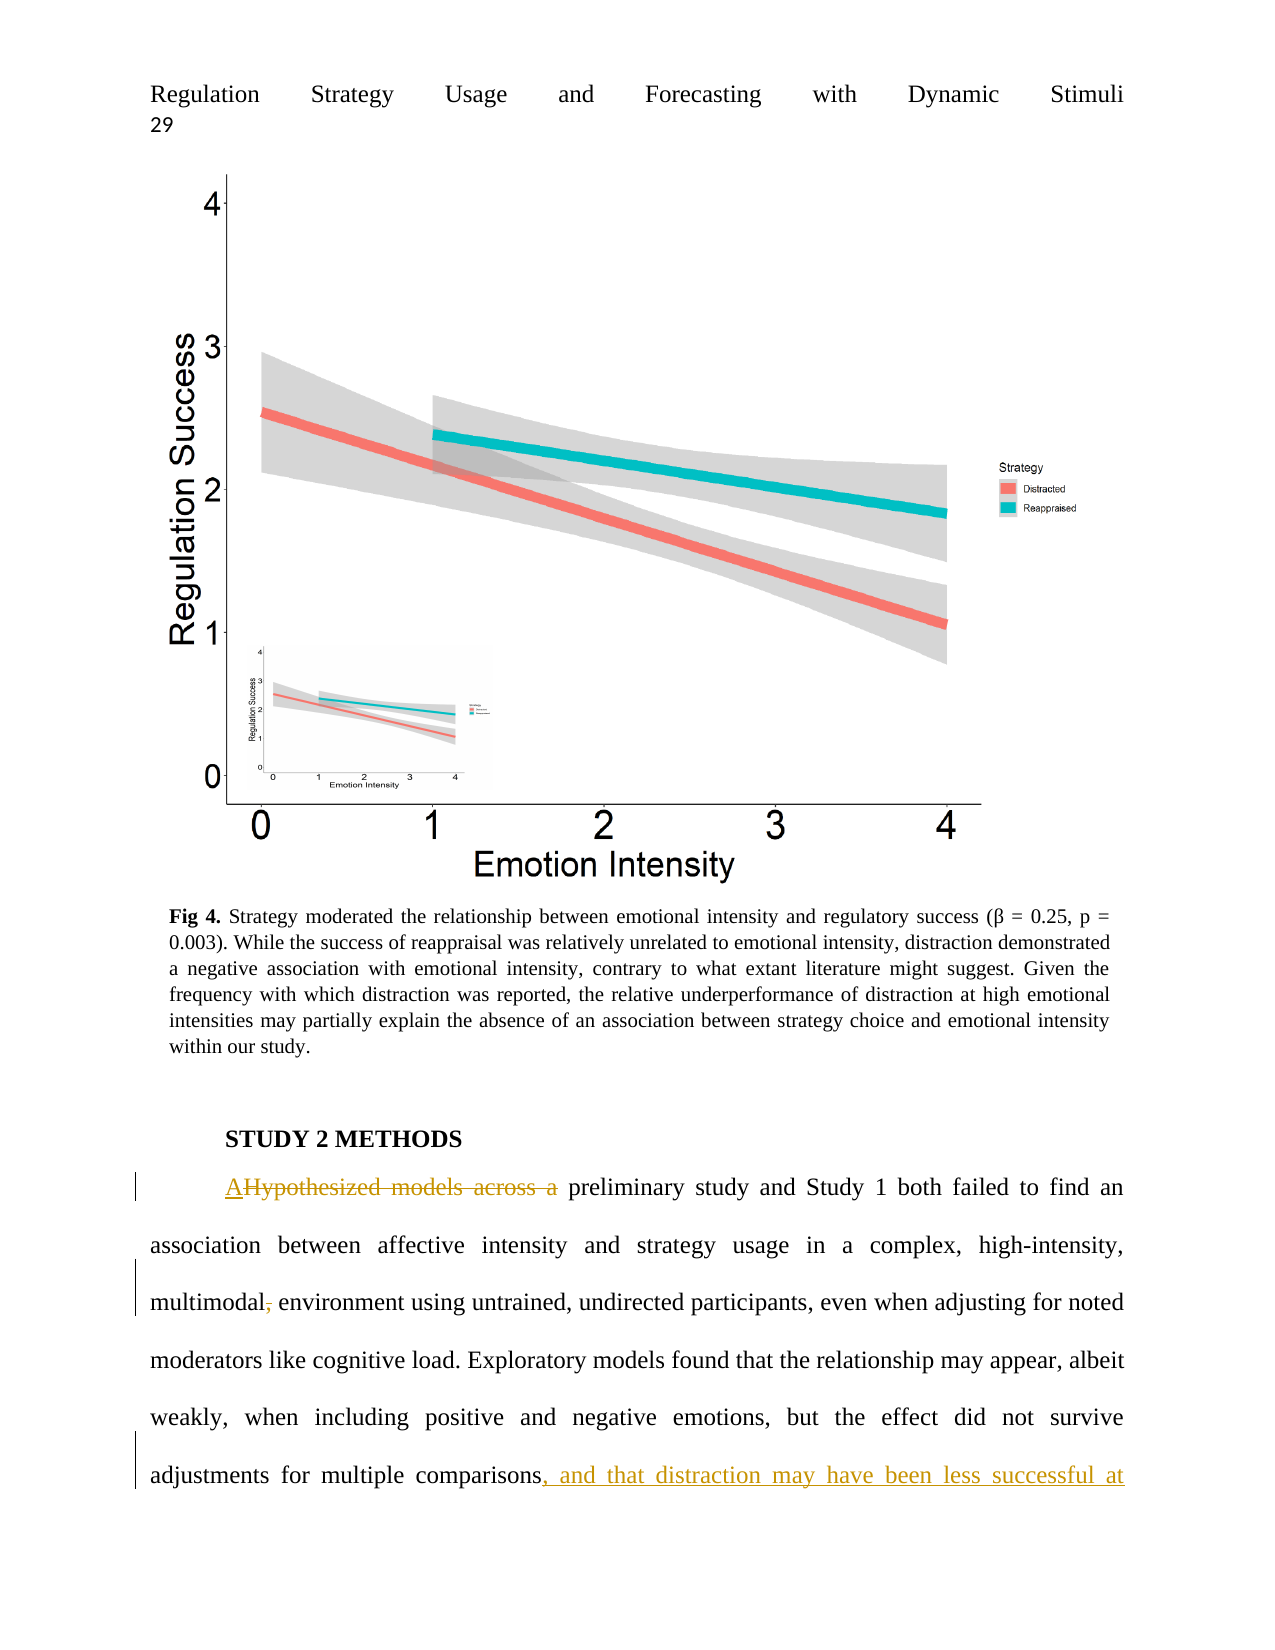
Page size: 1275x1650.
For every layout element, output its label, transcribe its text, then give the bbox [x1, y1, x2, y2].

text STUDY 2 METHODS [150, 1124, 1125, 1153]
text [150, 1172, 1125, 1488]
picture [163, 168, 1088, 889]
